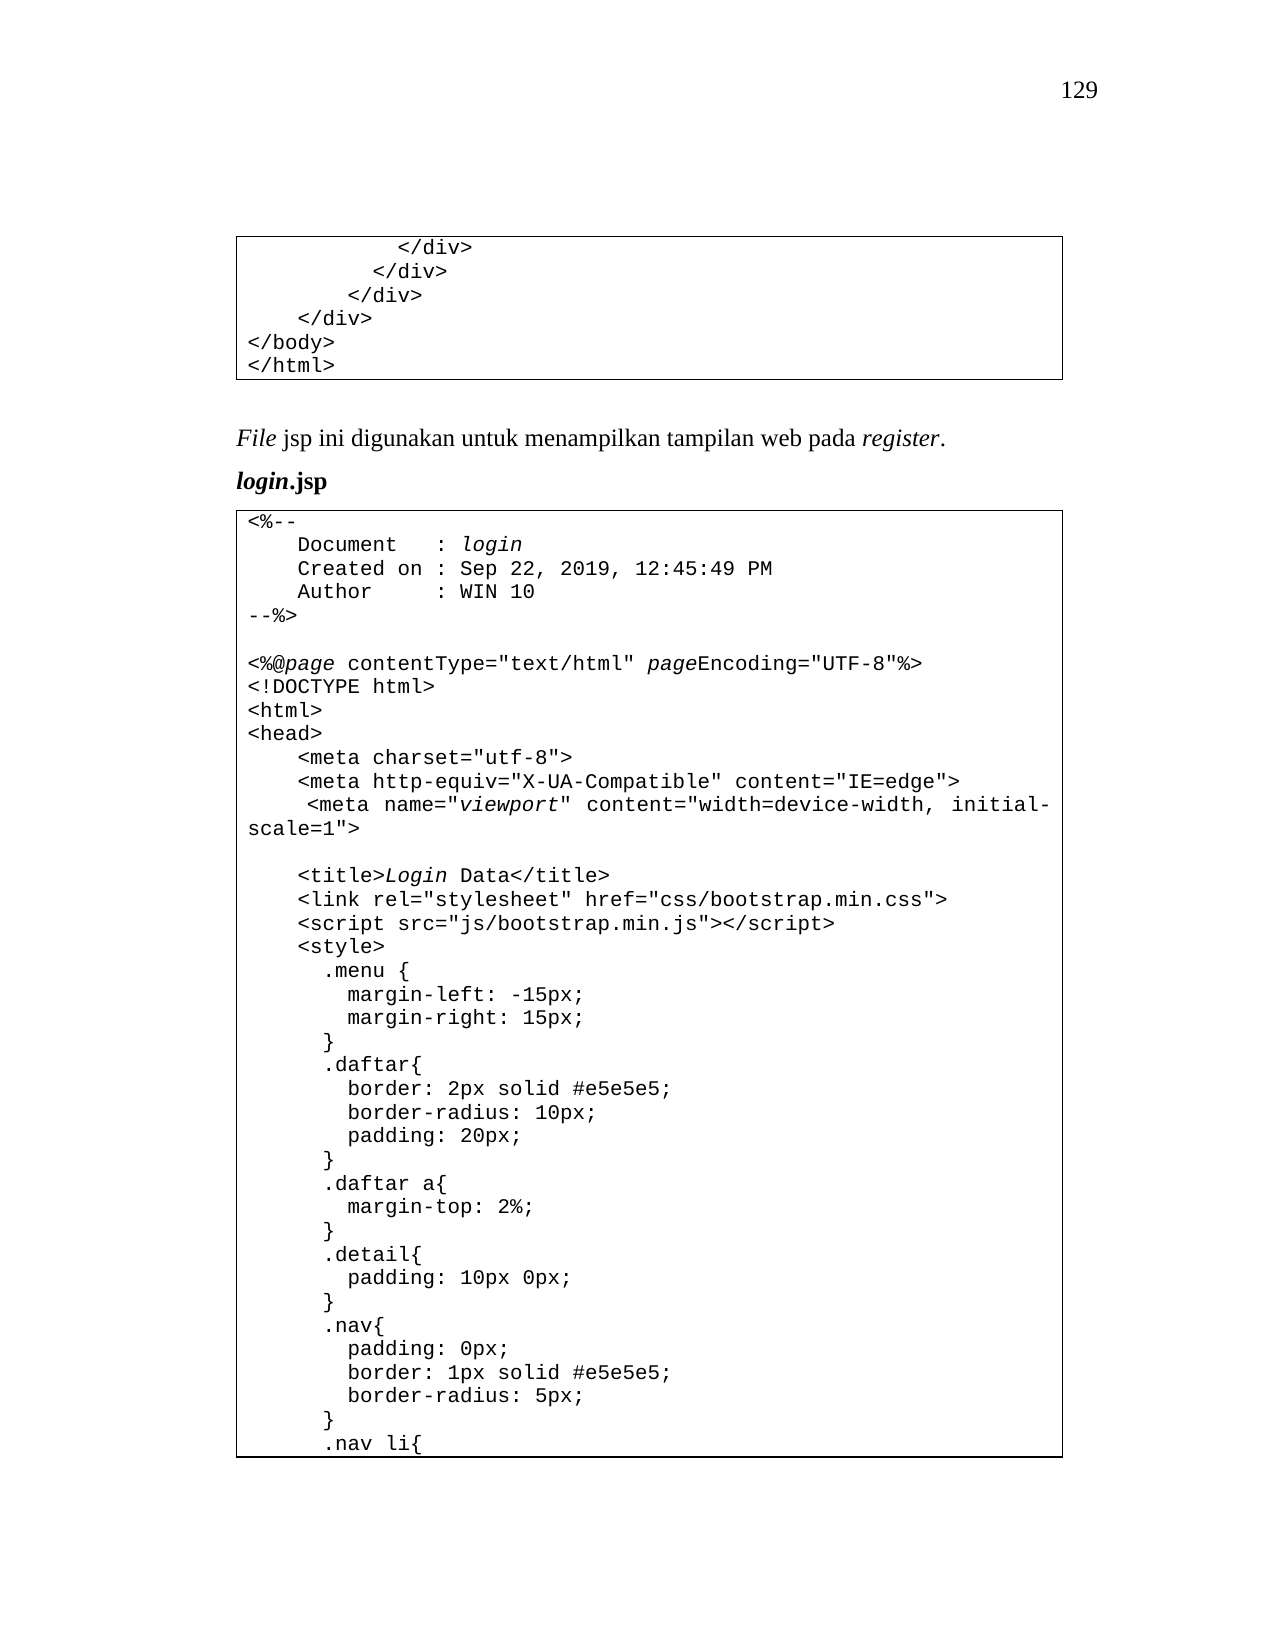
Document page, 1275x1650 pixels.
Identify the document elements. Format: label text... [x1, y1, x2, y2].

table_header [237, 511, 1062, 1456]
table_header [237, 237, 1062, 379]
text File jsp ini digunakan untuk menampilkan tampilan web pada register. [236, 423, 1098, 452]
text login.jsp [236, 466, 1098, 495]
